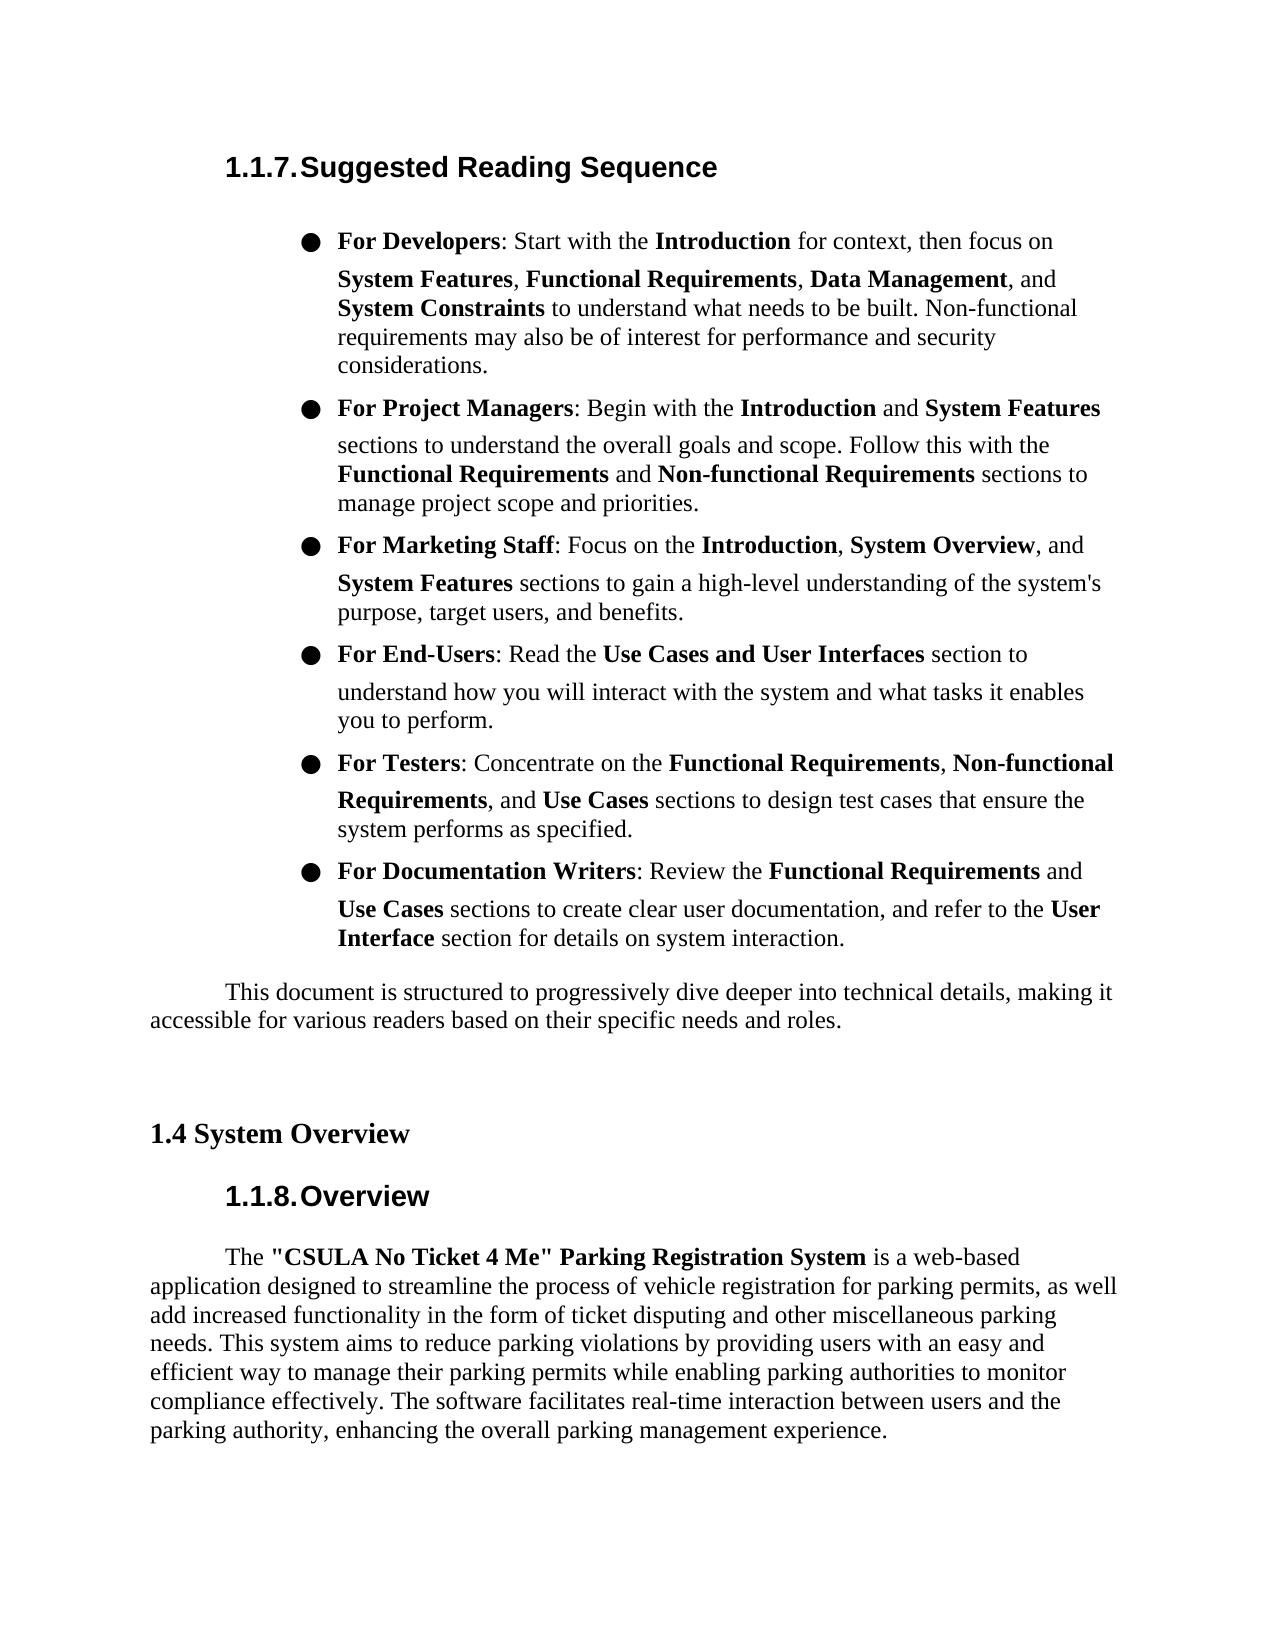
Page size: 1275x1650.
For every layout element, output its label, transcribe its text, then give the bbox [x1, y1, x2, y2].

list For Documentation Writers: Review the Functional Requirements and Use Cases sections to create clear user documentation, and refer to the User Interface section for details on system interaction. [300, 843, 1125, 952]
subtitle Overview [225, 1179, 1125, 1213]
text This document is structured to progressively dive deeper into technical details, making it accessible for various readers based on their specific needs and roles. [150, 977, 1125, 1034]
subtitle Suggested Reading Sequence [225, 150, 1125, 183]
list For End-Users: Read the Use Cases and User Interfaces section to understand how you will interact with the system and what tasks it enables you to perform. [300, 625, 1125, 734]
text The "CSULA No Ticket 4 Me" Parking Registration System is a web-based application designed to streamline the process of vehicle registration for parking permits, as well add increased functionality in the form of ticket disputing and other miscellaneous parking needs. This system aims to reduce parking violations by providing users with an easy and efficient way to manage their parking permits while enabling parking authorities to monitor compliance effectively. The software facilitates real-time interaction between users and the parking authority, enhancing the overall parking management experience. [150, 1242, 1125, 1443]
list For Marketing Staff: Focus on the Introduction, System Overview, and System Features sections to gain a high-level understanding of the system's purpose, target users, and benefits. [300, 517, 1125, 625]
list For Testers: Concentrate on the Functional Requirements, Non-functional Requirements, and Use Cases sections to design test cases that ensure the system performs as specified. [300, 734, 1125, 843]
list For Project Managers: Begin with the Introduction and System Features sections to understand the overall goals and scope. Follow this with the Functional Requirements and Non-functional Requirements sections to manage project scope and priorities. [300, 379, 1125, 517]
text 1.4 System Overview [150, 1117, 1125, 1150]
list For Developers: Start with the Introduction for context, then focus on System Features, Functional Requirements, Data Management, and System Constraints to understand what needs to be built. Non-functional requirements may also be of interest for performance and security considerations. [300, 213, 1125, 379]
